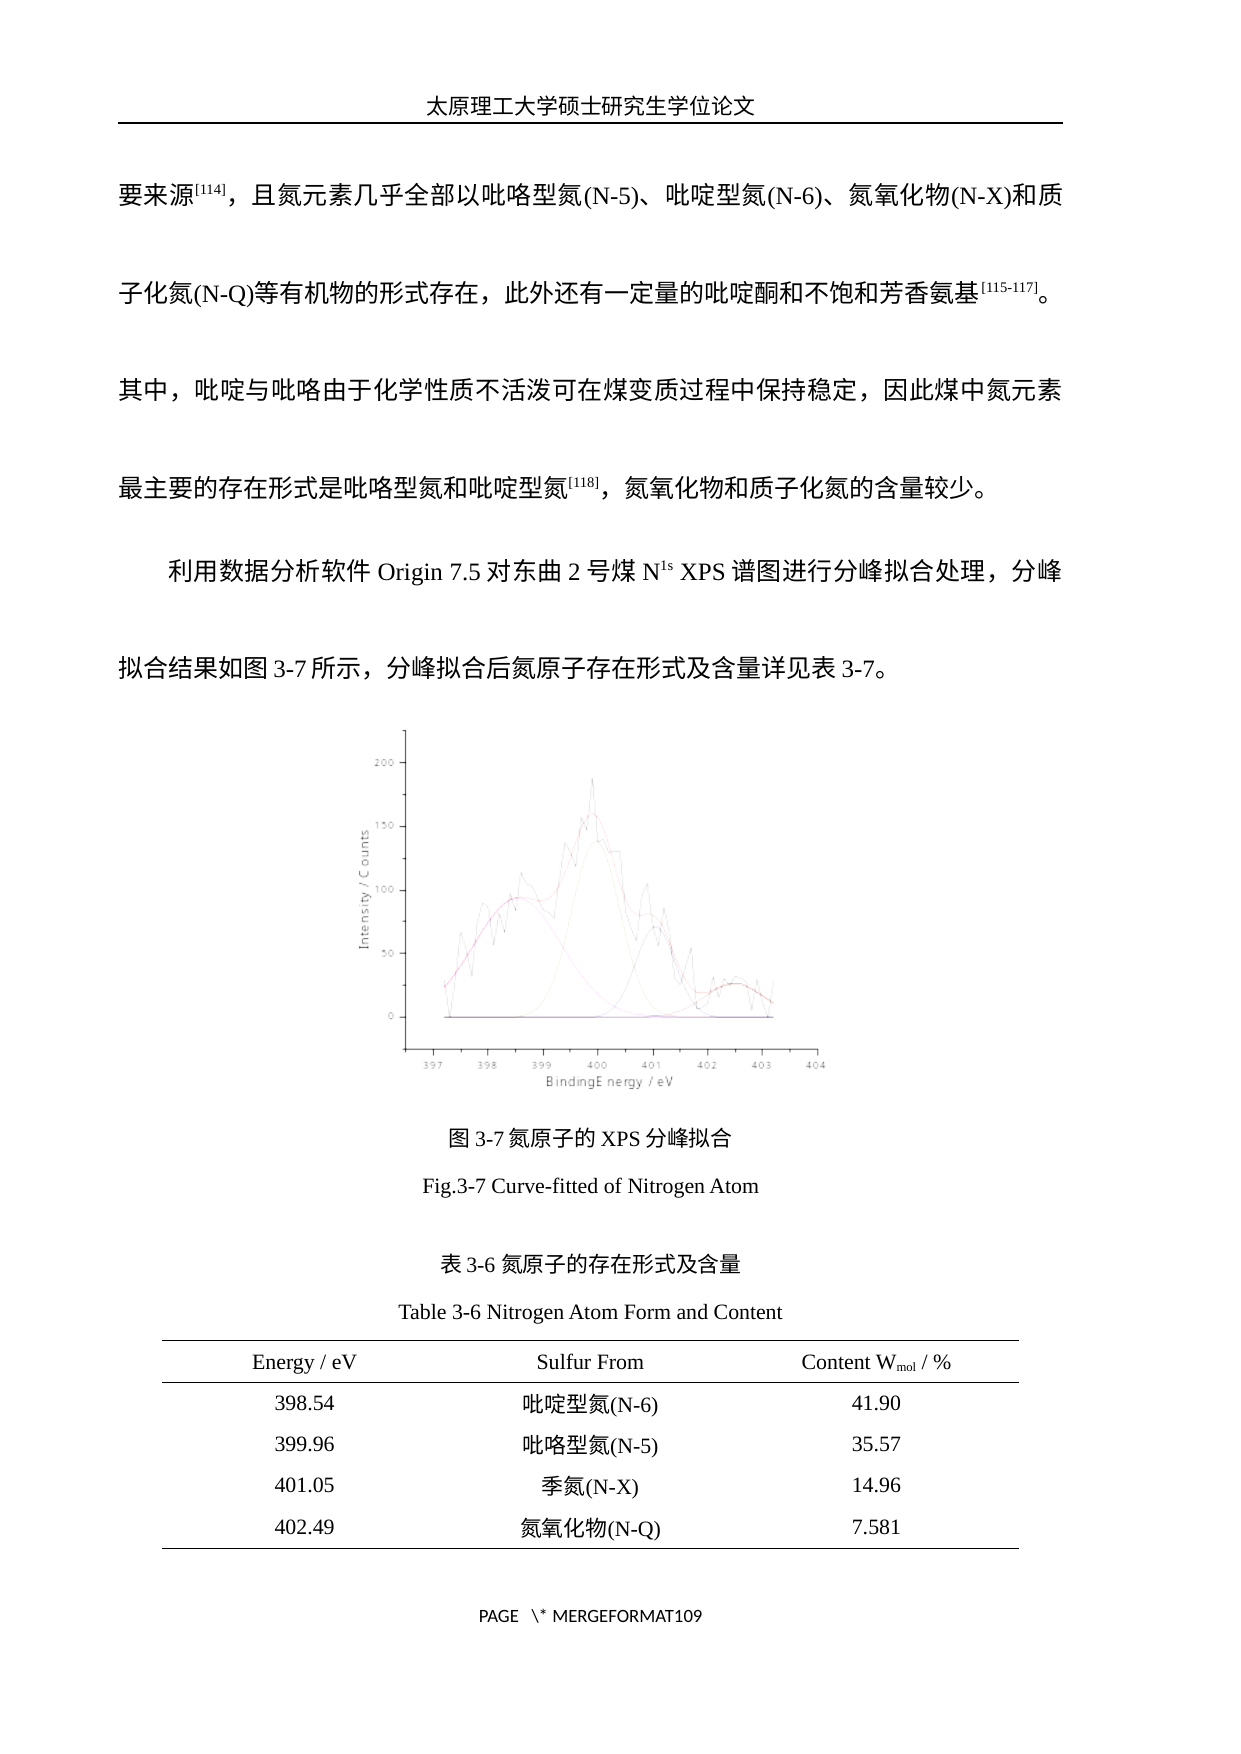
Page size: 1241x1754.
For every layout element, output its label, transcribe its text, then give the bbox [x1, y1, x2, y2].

table_header Sulfur From [447, 1341, 734, 1382]
table_header Energy / eV [162, 1341, 447, 1382]
table_cell 41.90 [734, 1383, 1019, 1423]
table_cell 35.57 [734, 1423, 1019, 1464]
table_cell 吡啶型氮(N-6) [447, 1383, 734, 1423]
table_cell 401.05 [162, 1464, 447, 1506]
text 表3-6 氮原子的存在形式及含量 [118, 1247, 1063, 1279]
table_cell 氮氧化物(N-Q) [447, 1506, 734, 1548]
table_cell 季氮(N-X) [447, 1464, 734, 1506]
text Table 3-6 Nitrogen Atom Form and Content [118, 1295, 1063, 1328]
text Fig.3-7 Curve-fitted of Nitrogen Atom [118, 1169, 1063, 1202]
table_header Content Wmol / % [734, 1341, 1019, 1382]
text 图3-7氮原子的XPS分峰拟合 [118, 1121, 1063, 1153]
text 利用数据分析软件Origin 7.5对东曲2号煤N1s XPS谱图进行分峰拟合处理，分峰拟合结果如图3-7所示，分峰拟合后氮原子存在形式及含量详见表3-7。 [118, 537, 1063, 699]
table_cell 吡咯型氮(N-5) [447, 1423, 734, 1464]
table_cell 402.49 [162, 1506, 447, 1548]
table_cell 14.96 [734, 1464, 1019, 1506]
table_cell 399.96 [162, 1423, 447, 1464]
table_cell 398.54 [162, 1383, 447, 1423]
table_cell 7.581 [734, 1506, 1019, 1548]
